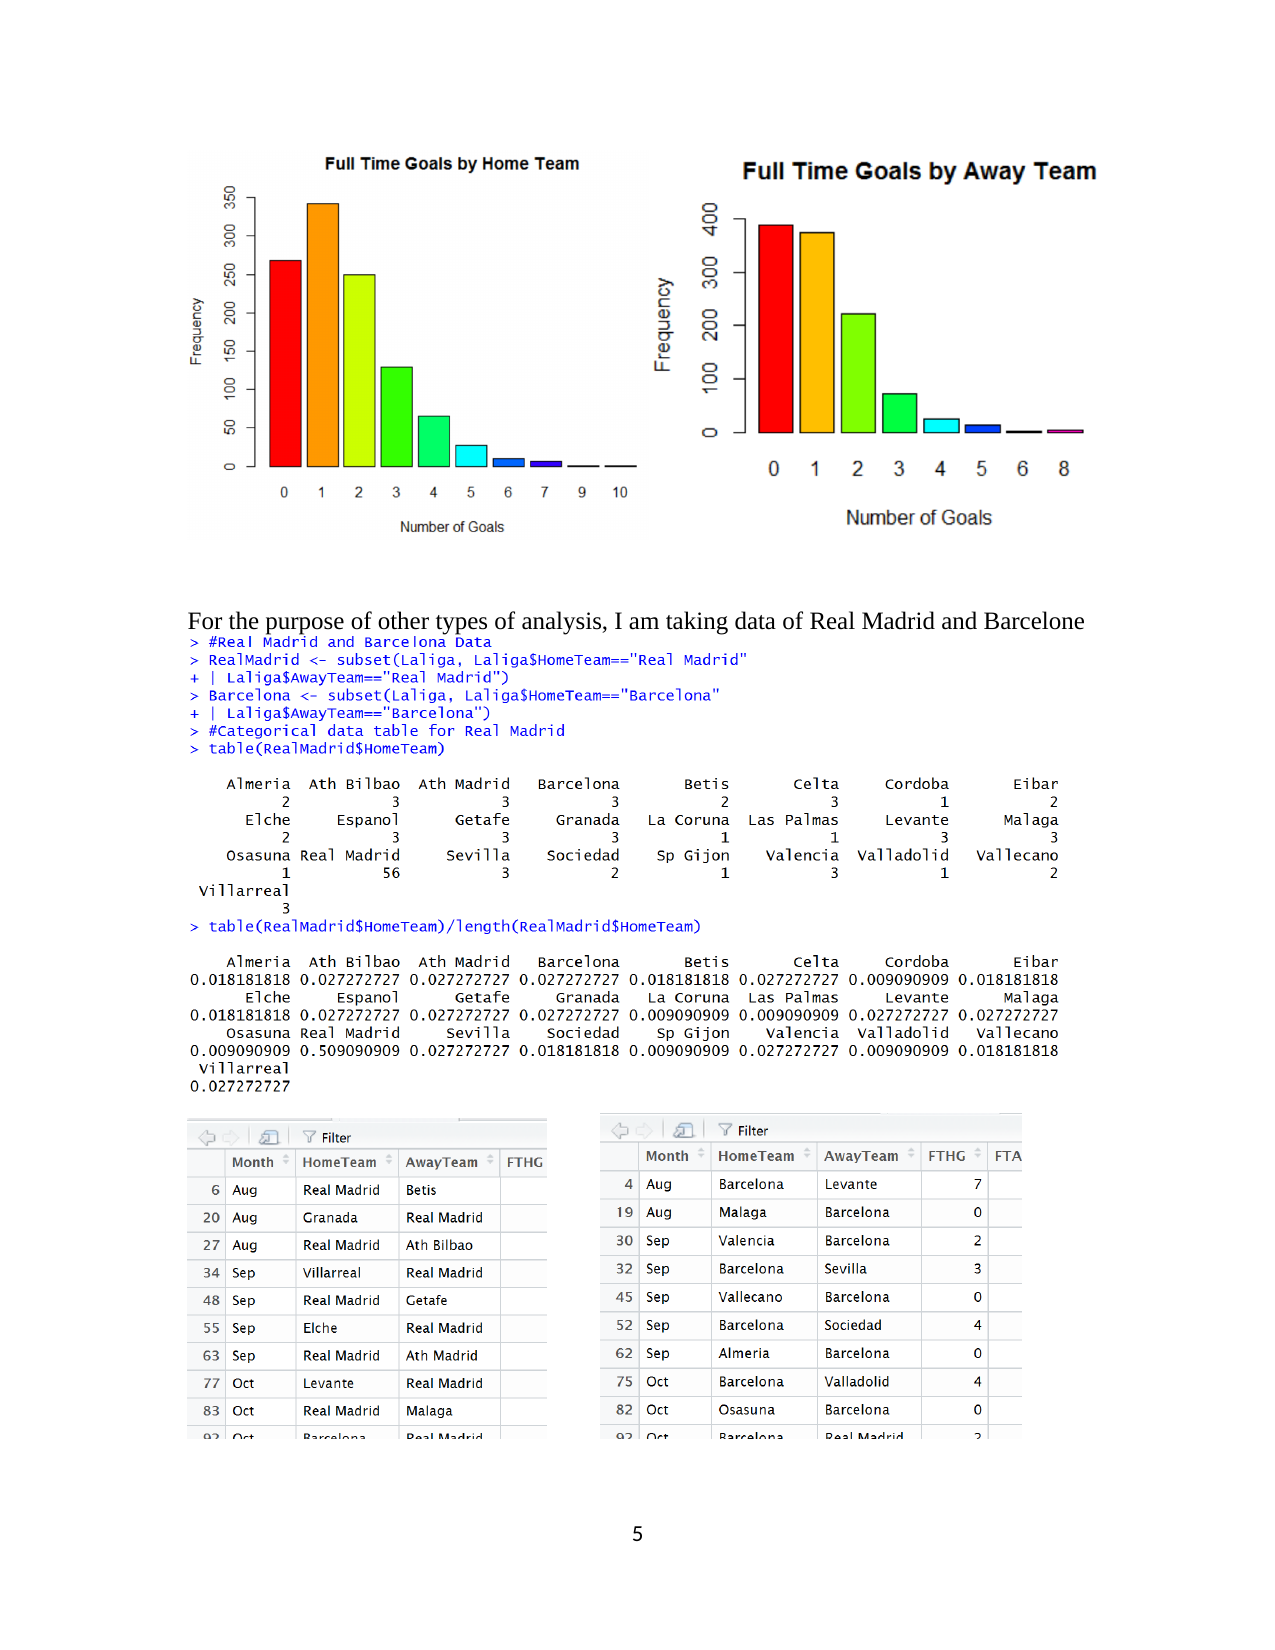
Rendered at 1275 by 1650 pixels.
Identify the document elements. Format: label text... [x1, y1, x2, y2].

picture [187, 150, 1101, 540]
picture [187, 636, 1066, 1095]
picture [187, 1118, 547, 1439]
picture [600, 1113, 1022, 1439]
